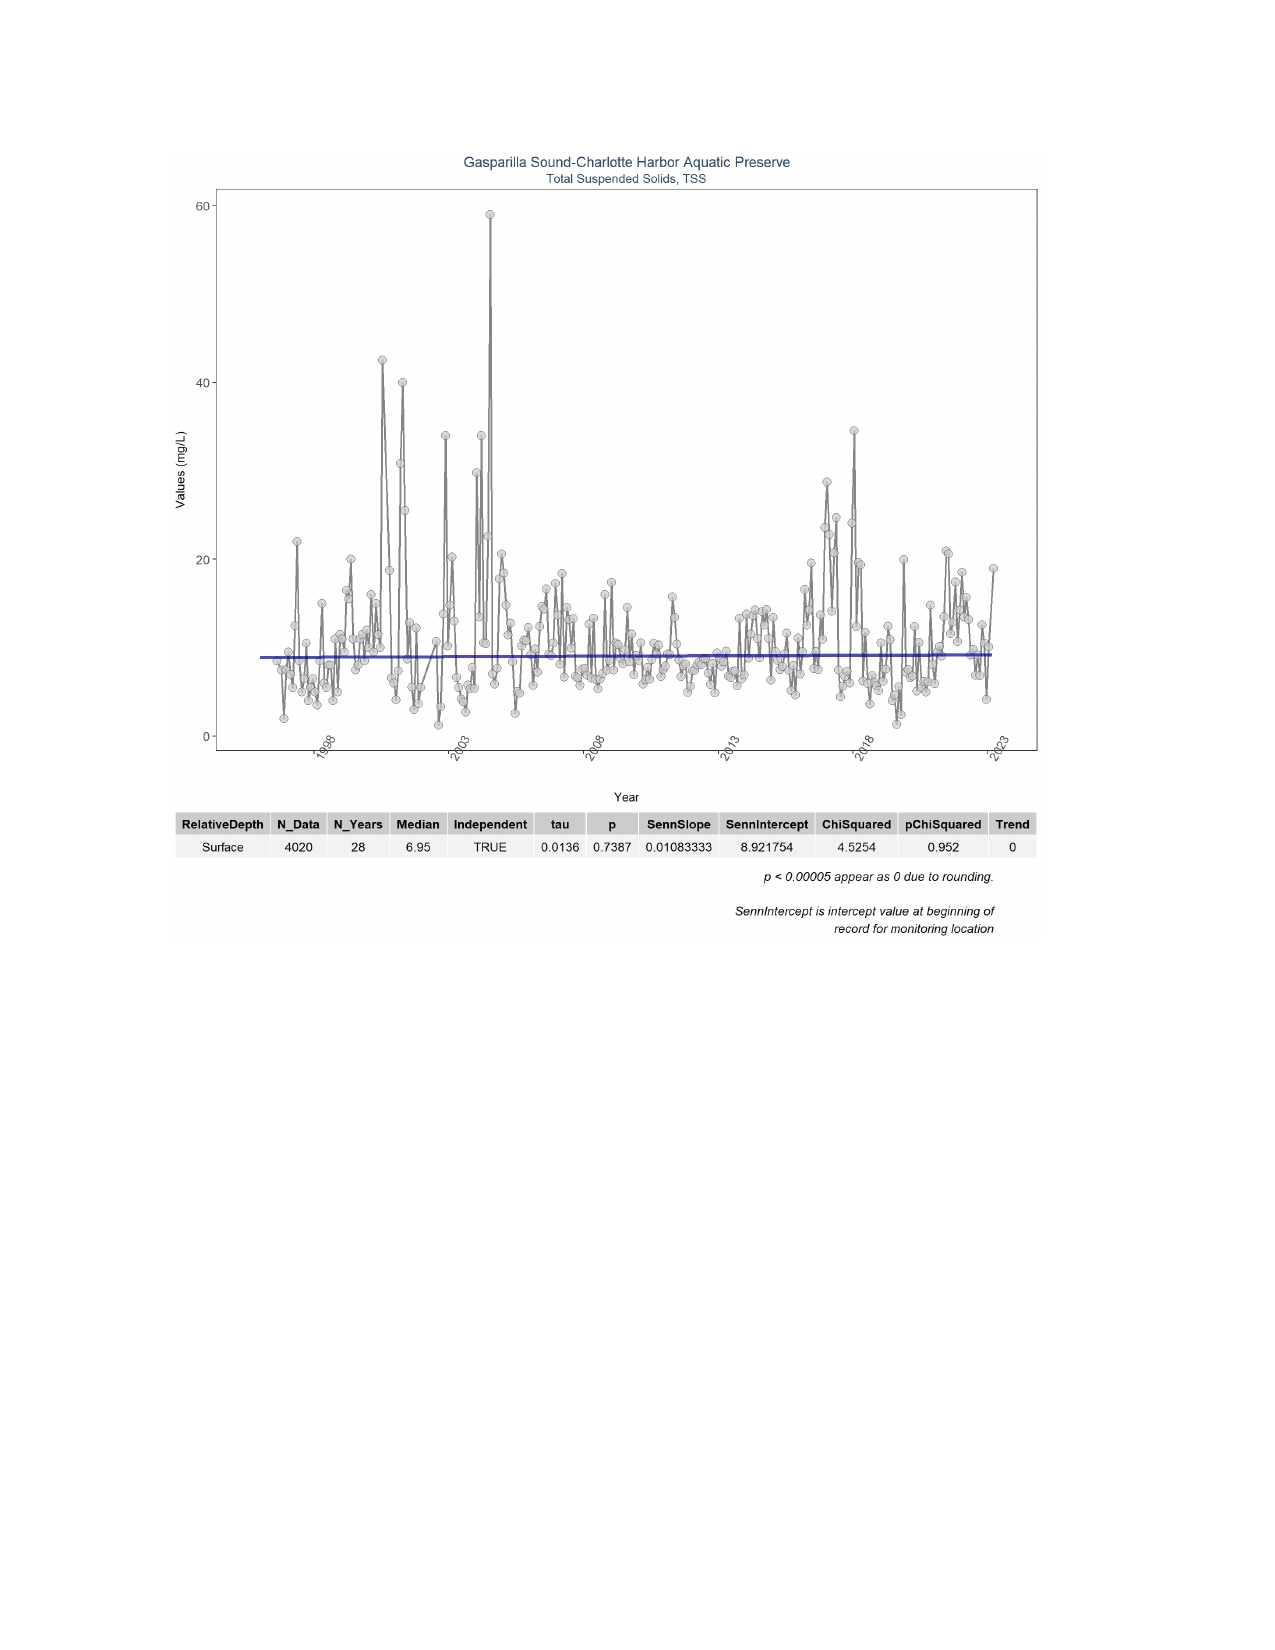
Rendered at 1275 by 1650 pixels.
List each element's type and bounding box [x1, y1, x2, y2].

picture [168, 150, 1044, 938]
